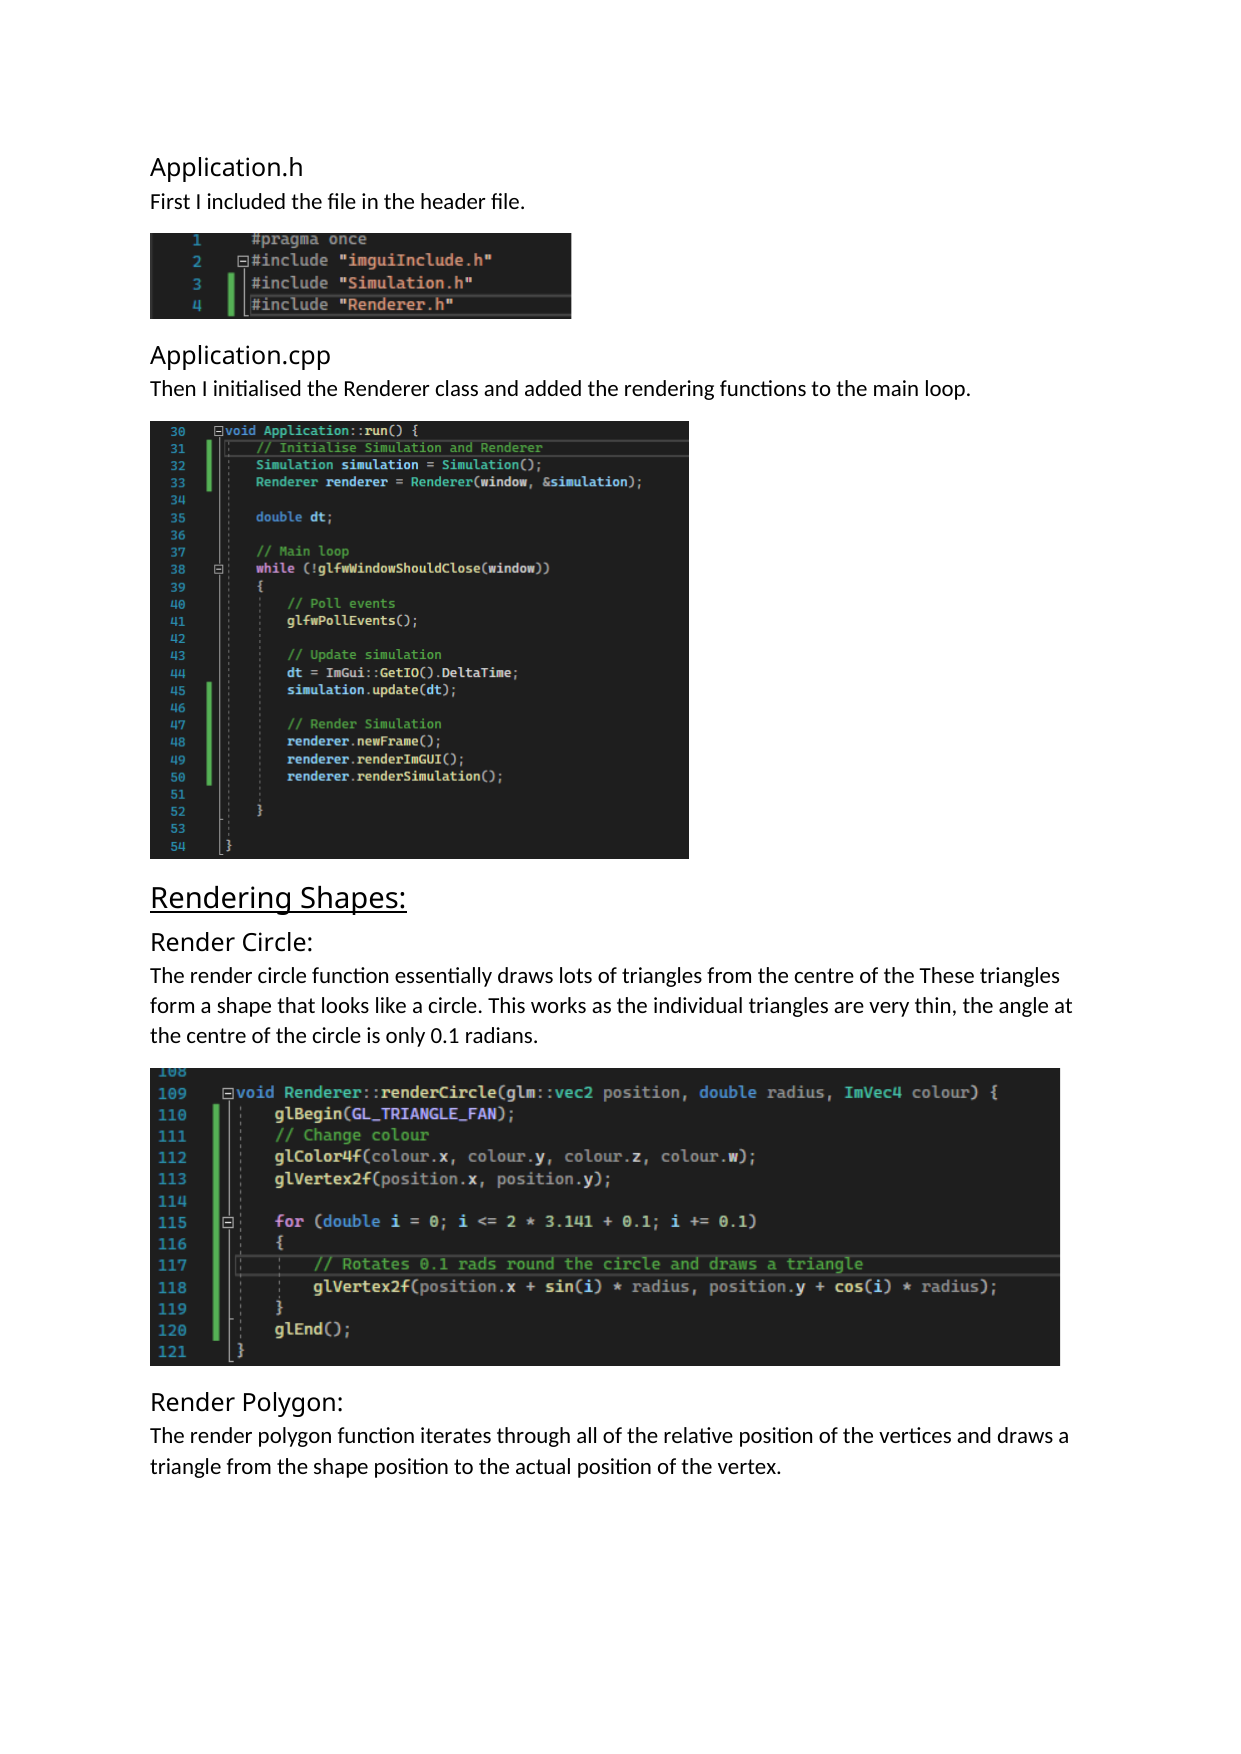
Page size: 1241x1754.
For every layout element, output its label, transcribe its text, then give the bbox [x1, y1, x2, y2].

text The render circle function essentially draws lots of triangles from the centre of the These triangles form a shape that looks like a circle. This works as the individual triangles are very thin, the angle at the centre of the circle is only 0.1 radians. [150, 961, 1090, 1050]
subtitle Render Polygon: [150, 1385, 1090, 1419]
picture [150, 1068, 1060, 1366]
text The render polygon function iterates through all of the relative position of the vertices and draws a triangle from the shape position to the actual position of the vertex. [150, 1422, 1090, 1480]
picture [150, 421, 689, 859]
subtitle Application.cpp [150, 337, 1090, 372]
subtitle Render Circle: [150, 924, 1090, 958]
text First I included the file in the header file. [150, 187, 1090, 215]
picture [150, 233, 572, 319]
subtitle Rendering Shapes: [150, 877, 1090, 917]
text Then I initialised the Renderer class and added the rendering functions to the main loop. [150, 374, 1090, 402]
subtitle Application.h [150, 150, 1090, 184]
